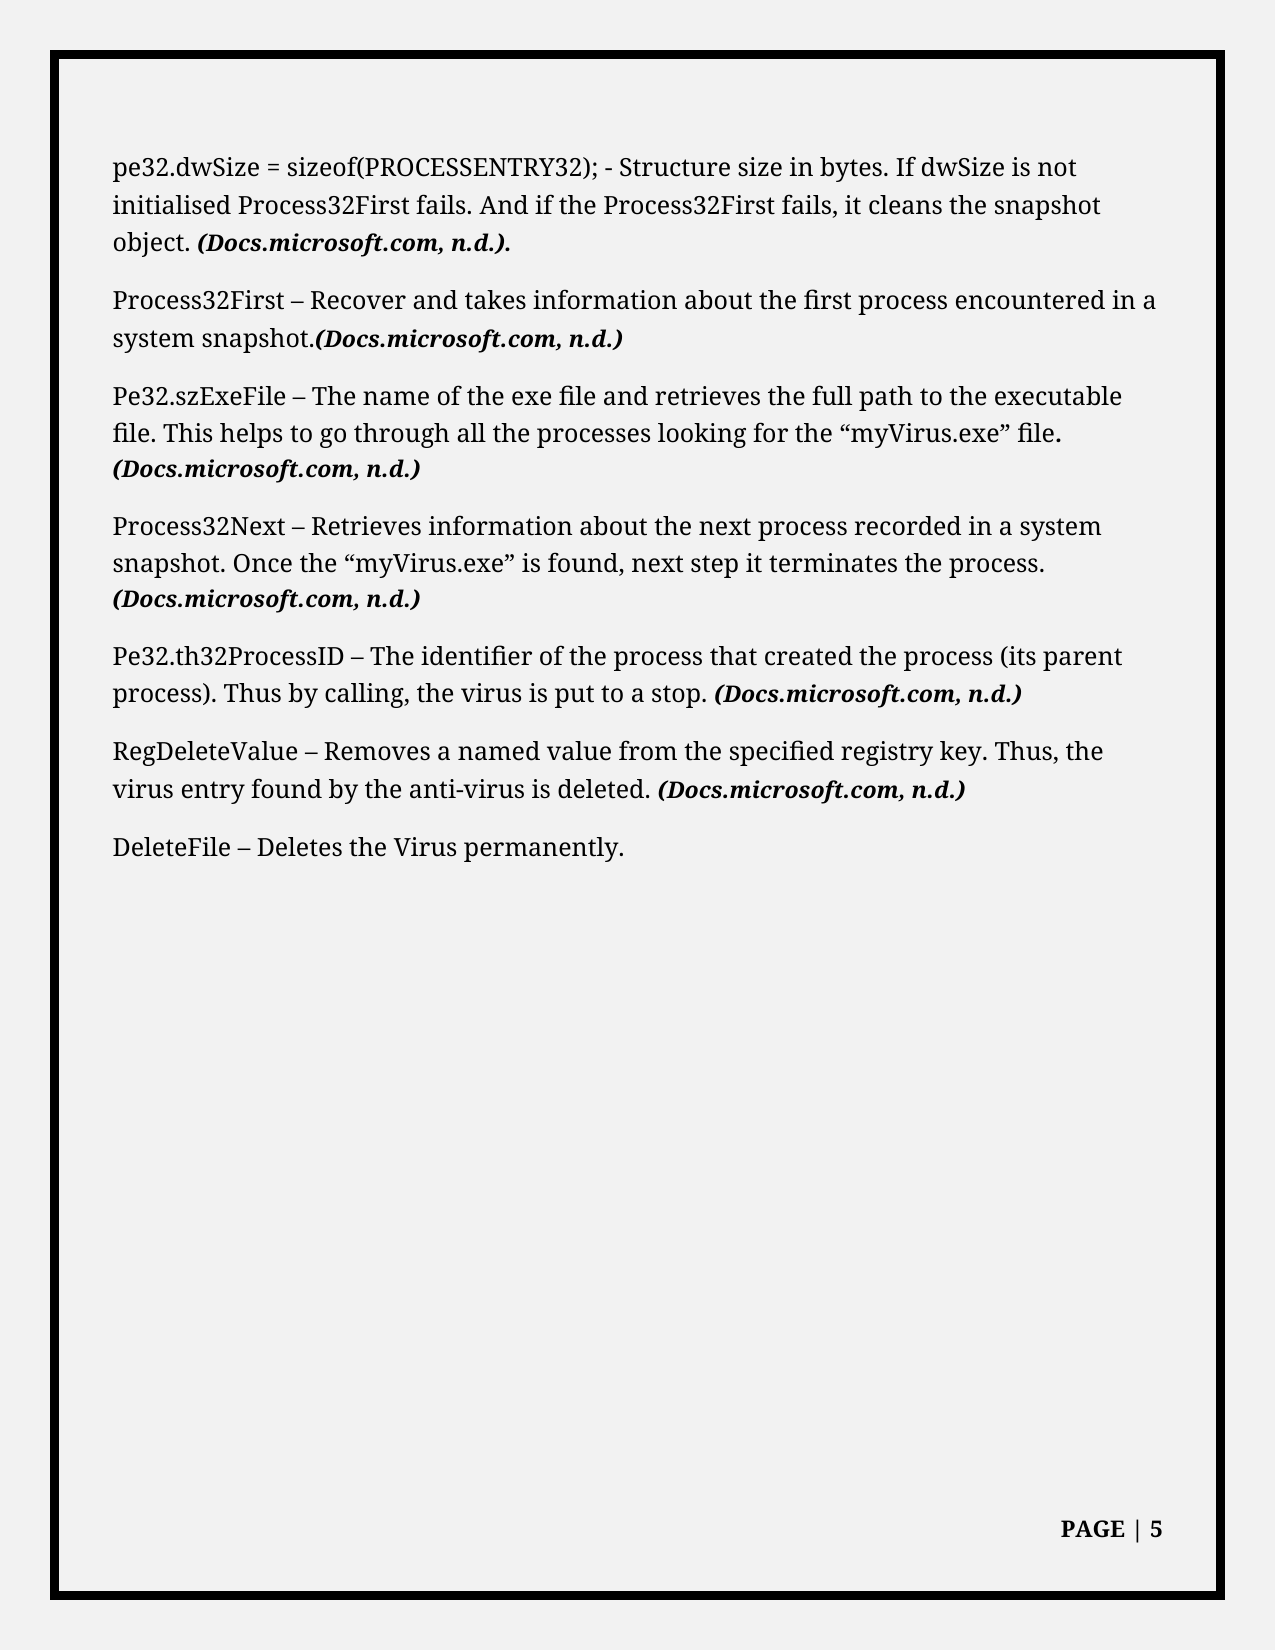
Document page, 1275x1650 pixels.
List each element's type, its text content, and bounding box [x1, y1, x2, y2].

text Process32Next – Retrieves information about the next process recorded in a system snapshot. Once the “myVirus.exe” is found, next step it terminates the process.(Docs.microsoft.com, n.d.) [112, 508, 1162, 614]
text DeleteFile – Deletes the Virus permanently. [112, 829, 1162, 863]
text Process32First – Recover and takes information about the first process encountered in a system snapshot.(Docs.microsoft.com, n.d.) [112, 283, 1162, 354]
text pe32.dwSize = sizeof(PROCESSENTRY32); - Structure size in bytes. If dwSize is not initialised Process32First fails. And if the Process32First fails, it cleans the snapshot object. (Docs.microsoft.com, n.d.). [112, 150, 1162, 259]
text Pe32.th32ProcessID – The identifier of the process that created the process (its parent process). Thus by calling, the virus is put to a stop. (Docs.microsoft.com, n.d.) [112, 638, 1162, 710]
text Pe32.szExeFile – The name of the exe file and retrieves the full path to the executable file. This helps to go through all the processes looking for the “myVirus.exe” file.(Docs.microsoft.com, n.d.) [112, 379, 1162, 484]
text RegDeleteValue – Removes a named value from the specified registry key. Thus, the virus entry found by the anti-virus is deleted. (Docs.microsoft.com, n.d.) [112, 734, 1162, 805]
